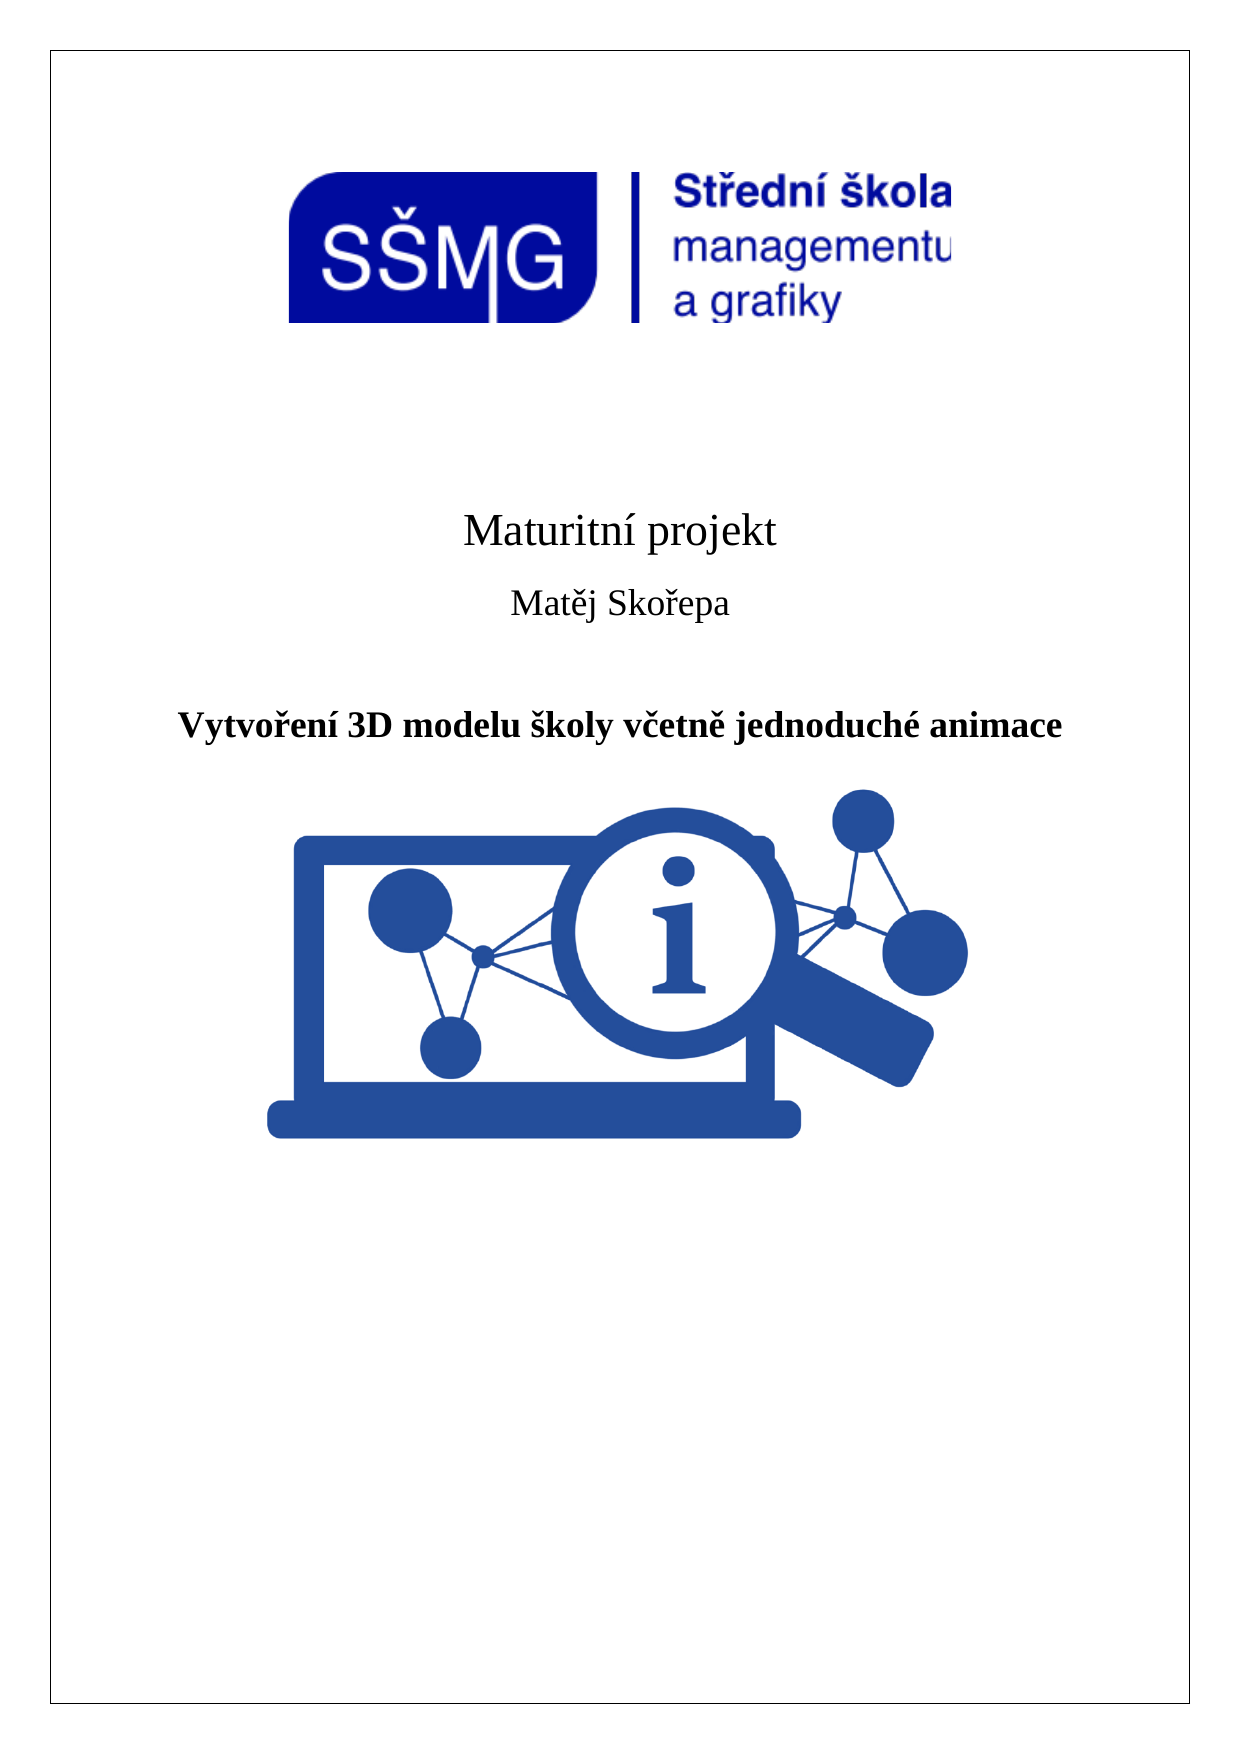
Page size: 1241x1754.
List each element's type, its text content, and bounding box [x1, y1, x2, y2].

text Matěj Skořepa [147, 581, 1093, 624]
text Vytvoření 3D modelu školy včetně jednoduché animace [147, 702, 1093, 746]
text Maturitní projekt [118, 503, 1093, 556]
